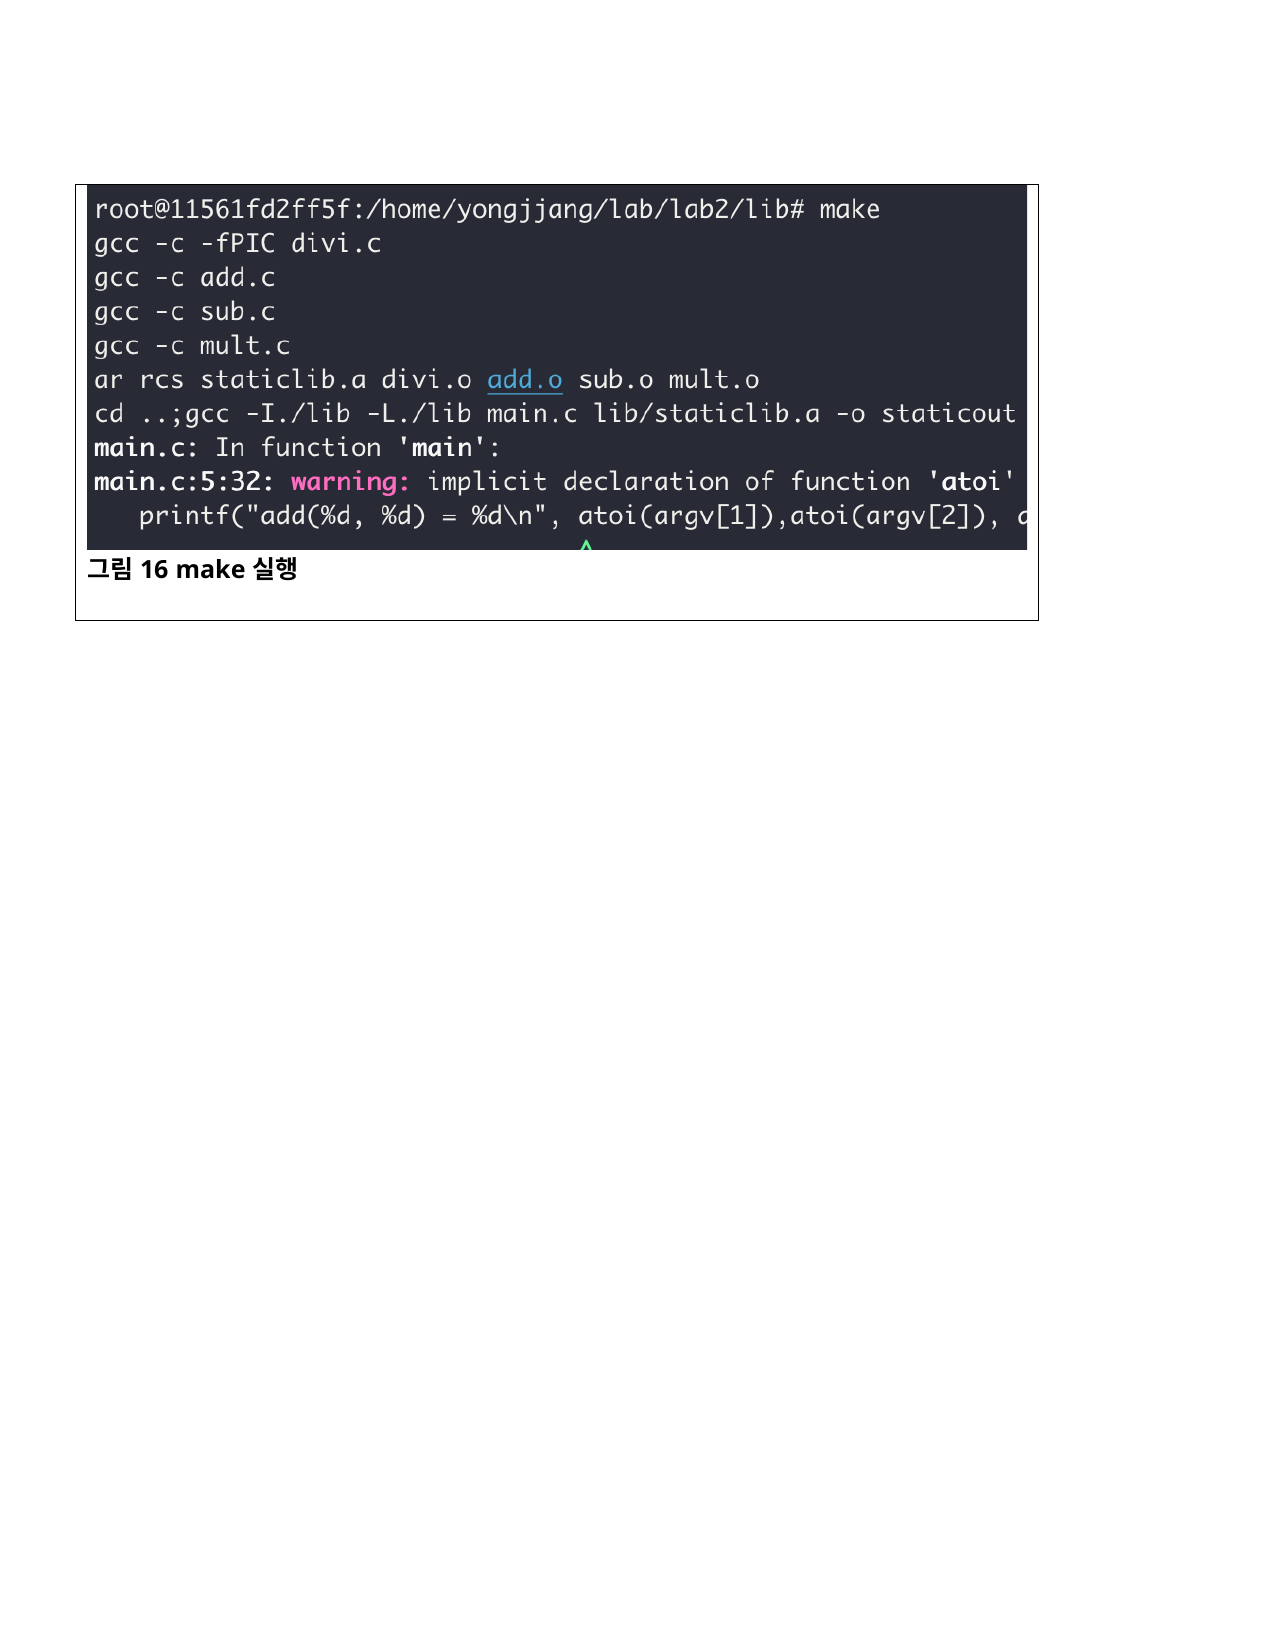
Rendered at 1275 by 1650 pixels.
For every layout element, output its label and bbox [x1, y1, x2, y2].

table_cell [76, 185, 1038, 620]
picture [87, 185, 1028, 550]
